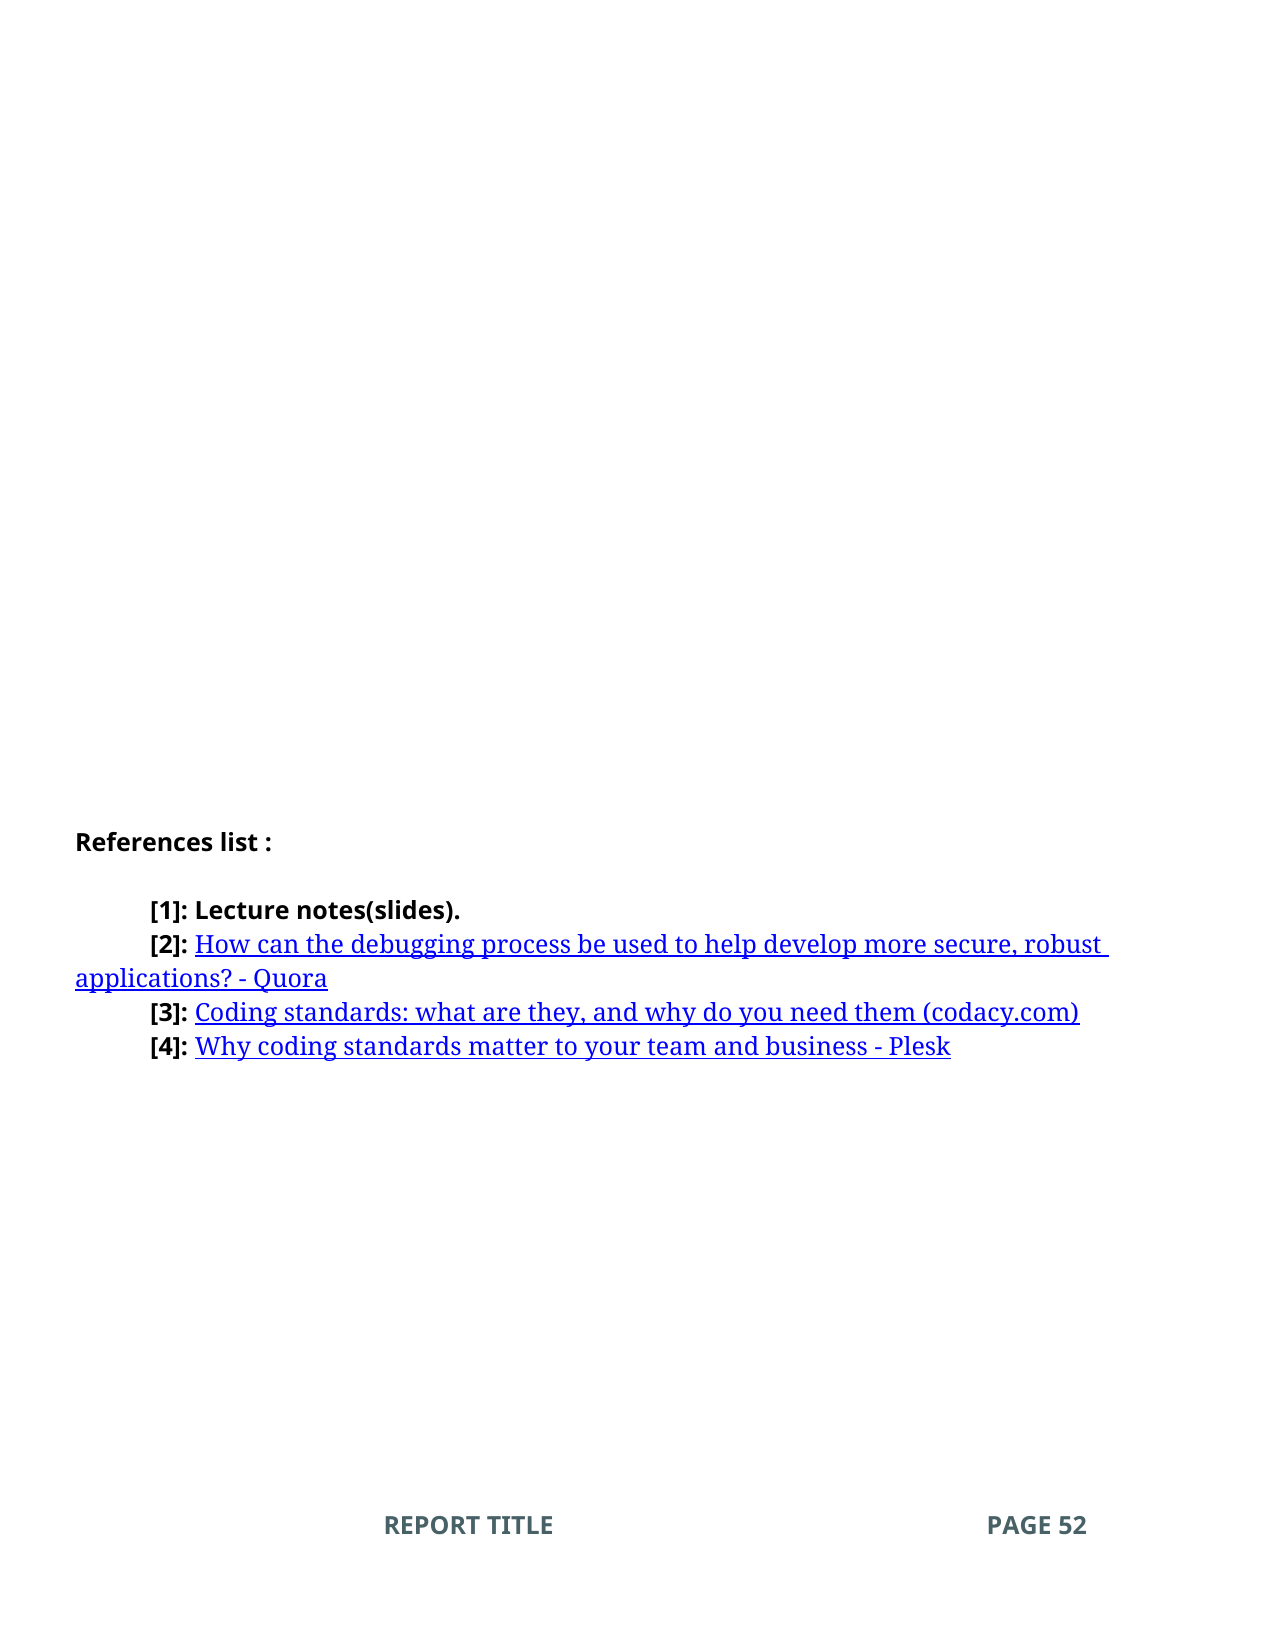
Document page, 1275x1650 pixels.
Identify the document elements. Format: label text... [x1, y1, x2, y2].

text [2]: How can the debugging process be used to help develop more secure, robust applications? - Quora [75, 927, 1200, 995]
text [3]: Coding standards: what are they, and why do you need them (codacy.com) [75, 995, 1200, 1029]
text [1]: Lecture notes(slides). [75, 892, 1200, 927]
text [4]: Why coding standards matter to your team and business - Plesk [75, 1029, 1200, 1063]
text References list : [75, 824, 1200, 858]
